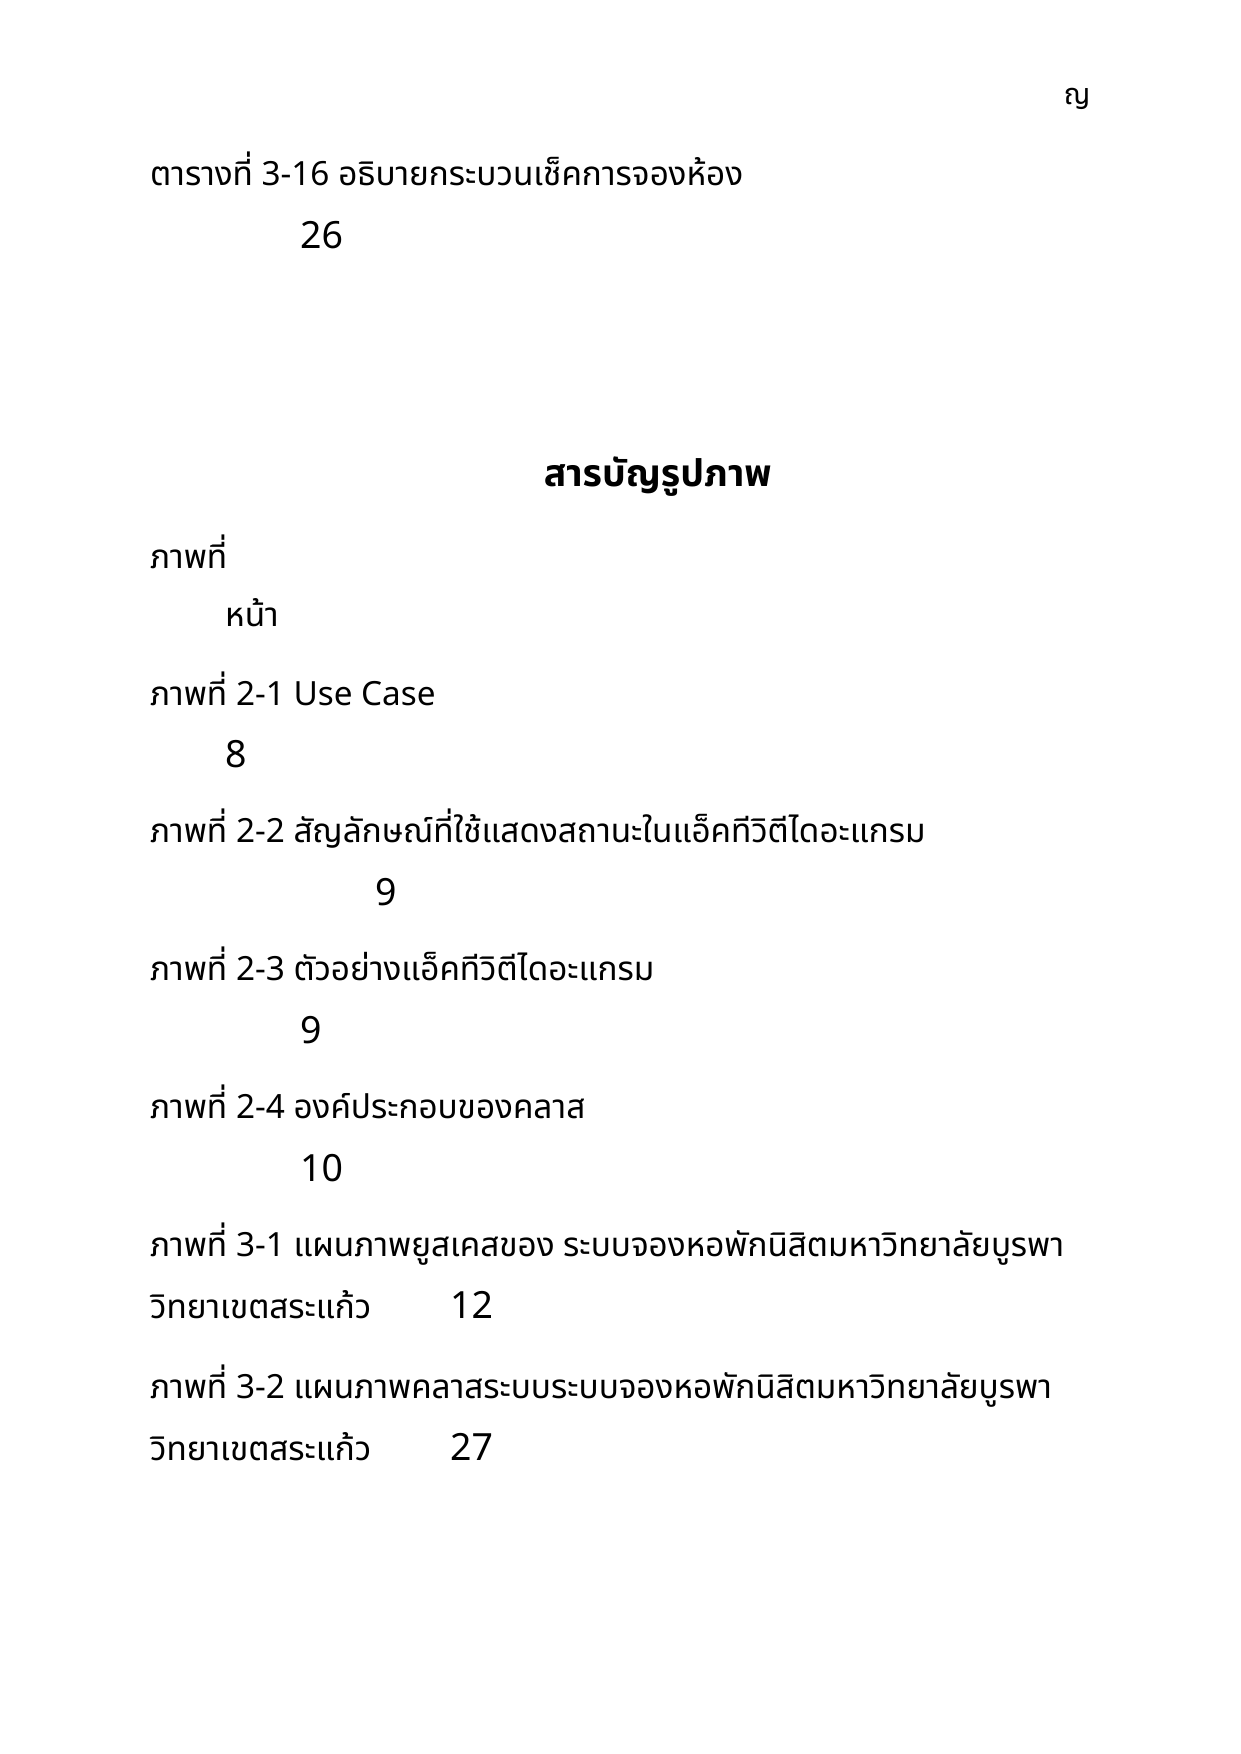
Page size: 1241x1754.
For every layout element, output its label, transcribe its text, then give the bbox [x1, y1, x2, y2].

text ตารางที่ 3-16 อธิบายกระบวนเช็คการจองห้อง 26 [150, 150, 1090, 259]
text ภาพที่ 2-1 Use Case 8 [150, 669, 1090, 779]
text ภาพที่ 2-4 องค์ประกอบของคลาส 10 [150, 1083, 1090, 1192]
text ภาพที่ 2-2 สัญลักษณ์ที่ใช้แสดงสถานะในแอ็คทีวิตีไดอะแกรม 9 [150, 807, 1090, 916]
text ภาพที่ หน้า [150, 533, 1090, 641]
text ภาพที่ 3-1 แผนภาพยูสเคสของ ระบบจองหอพักนิสิตมหาวิทยาลัยบูรพาวิทยาเขตสระแก้ว 12 [150, 1220, 1090, 1333]
text สารบัญรูปภาพ [150, 447, 1090, 503]
text ภาพที่ 3-2 แผนภาพคลาสระบบระบบจองหอพักนิสิตมหาวิทยาลัยบูรพาวิทยาเขตสระแก้ว 27 [150, 1363, 1090, 1476]
text ภาพที่ 2-3 ตัวอย่างแอ็คทีวิตีไดอะแกรม 9 [150, 945, 1090, 1054]
